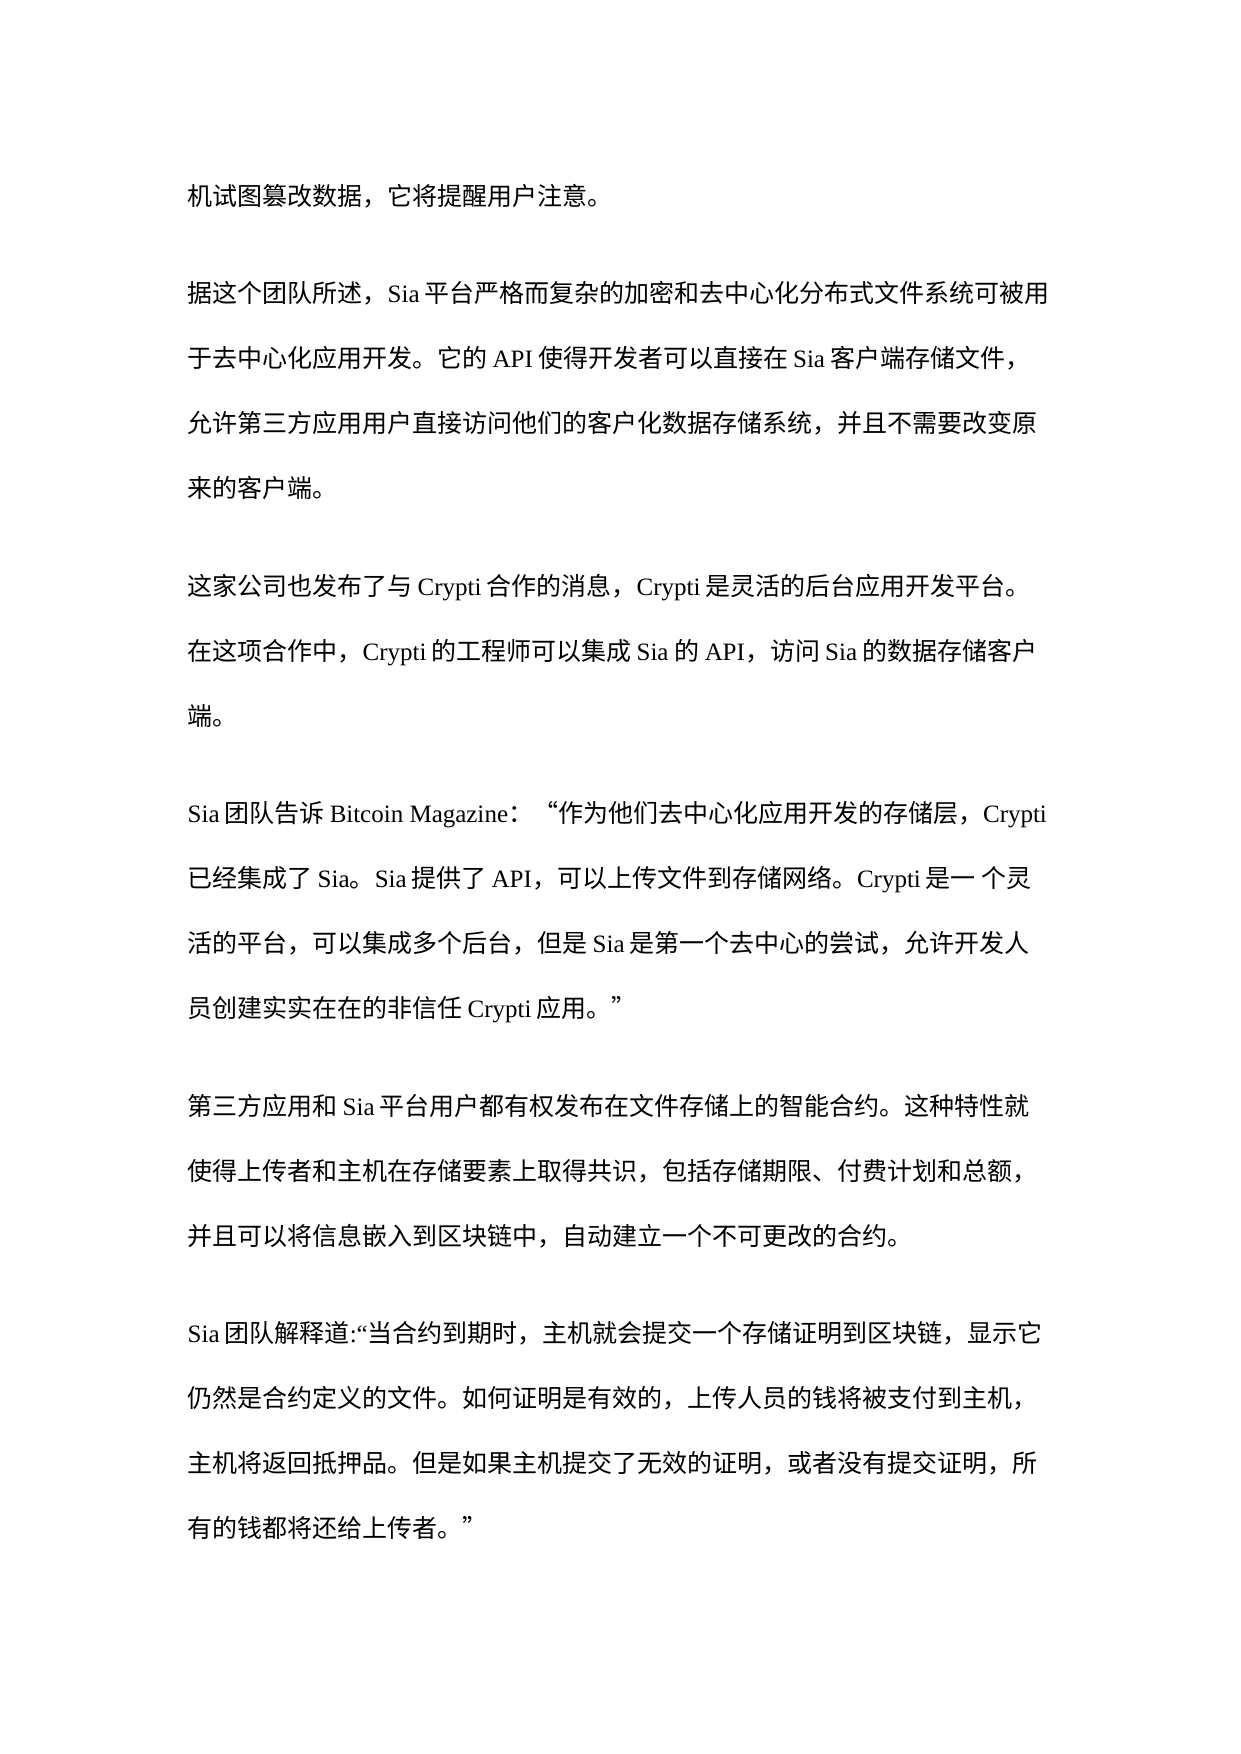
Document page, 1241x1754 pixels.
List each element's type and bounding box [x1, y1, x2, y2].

text [187, 162, 1053, 1559]
